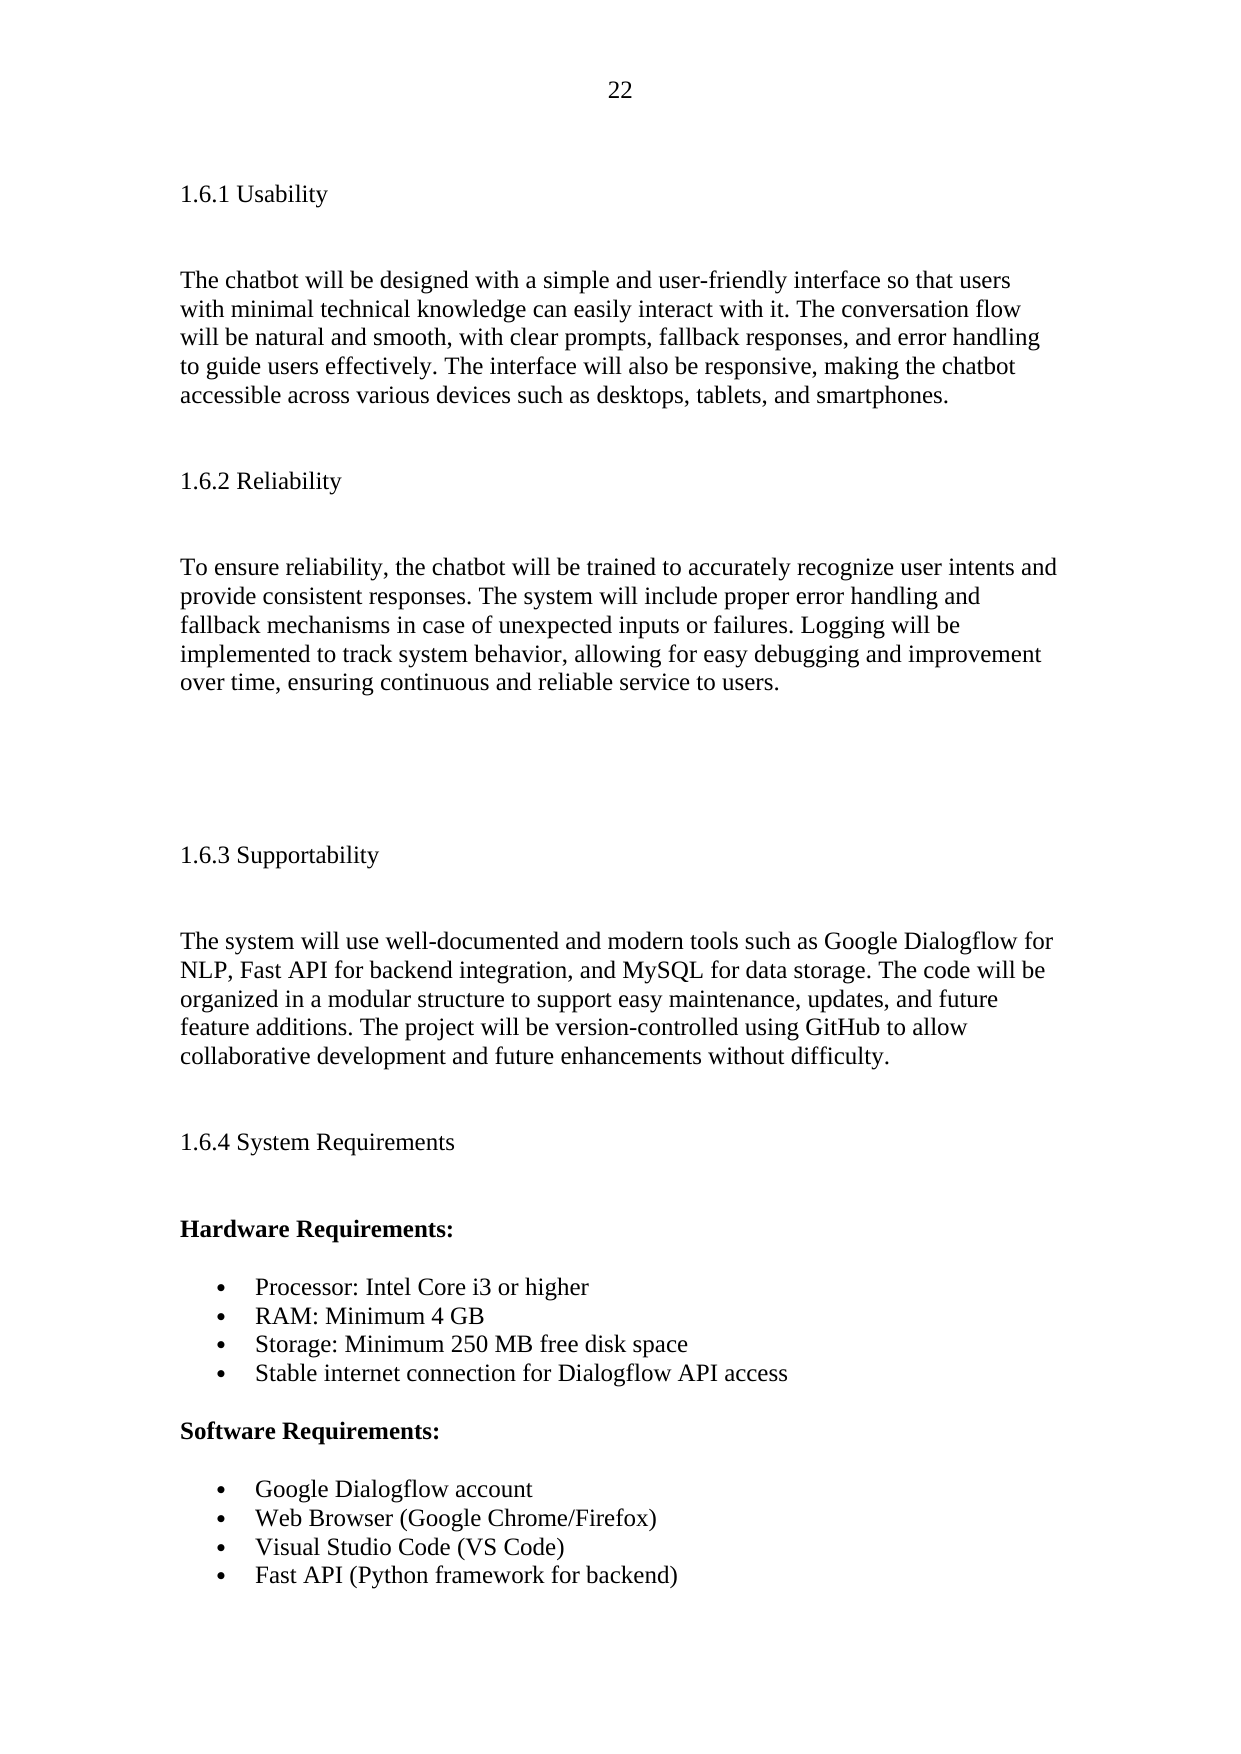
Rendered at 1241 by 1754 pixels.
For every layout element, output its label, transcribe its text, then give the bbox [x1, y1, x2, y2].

text To ensure reliability, the chatbot will be trained to accurately recognize user intents and provide consistent responses. The system will include proper error handling and fallback mechanisms in case of unexpected inputs or failures. Logging will be implemented to track system behavior, allowing for easy debugging and improvement over time, ensuring continuous and reliable service to users. [180, 552, 1060, 696]
text 1.6.1 Usability [180, 179, 1060, 207]
text 1.6.3 Supportability [180, 840, 1060, 869]
list RAM: Minimum 4 GB [217, 1301, 1060, 1329]
list Storage: Minimum 250 MB free disk space [217, 1329, 1060, 1358]
text Software Requirements: [180, 1416, 1060, 1445]
list Processor: Intel Core i3 or higher [217, 1272, 1060, 1301]
list Web Browser (Google Chrome/Firefox) [217, 1503, 1060, 1532]
list Visual Studio Code (VS Code) [217, 1532, 1060, 1560]
text The chatbot will be designed with a simple and user-friendly interface so that users with minimal technical knowledge can easily interact with it. The conversation flow will be natural and smooth, with clear prompts, fallback responses, and error handling to guide users effectively. The interface will also be responsive, making the chatbot accessible across various devices such as desktops, tablets, and smartphones. [180, 265, 1060, 409]
text Hardware Requirements: [180, 1214, 1060, 1243]
text 1.6.4 System Requirements [180, 1127, 1060, 1156]
text The system will use well-documented and modern tools such as Google Dialogflow for NLP, Fast API for backend integration, and MySQL for data storage. The code will be organized in a modular structure to support easy maintenance, updates, and future feature additions. The project will be version-controlled using GitHub to allow collaborative development and future enhancements without difficulty. [180, 926, 1060, 1070]
list Fast API (Python framework for backend) [217, 1560, 1060, 1589]
text 1.6.2 Reliability [180, 466, 1060, 495]
list Stable internet connection for Dialogflow API access [217, 1358, 1060, 1387]
list Google Dialogflow account [217, 1474, 1060, 1503]
